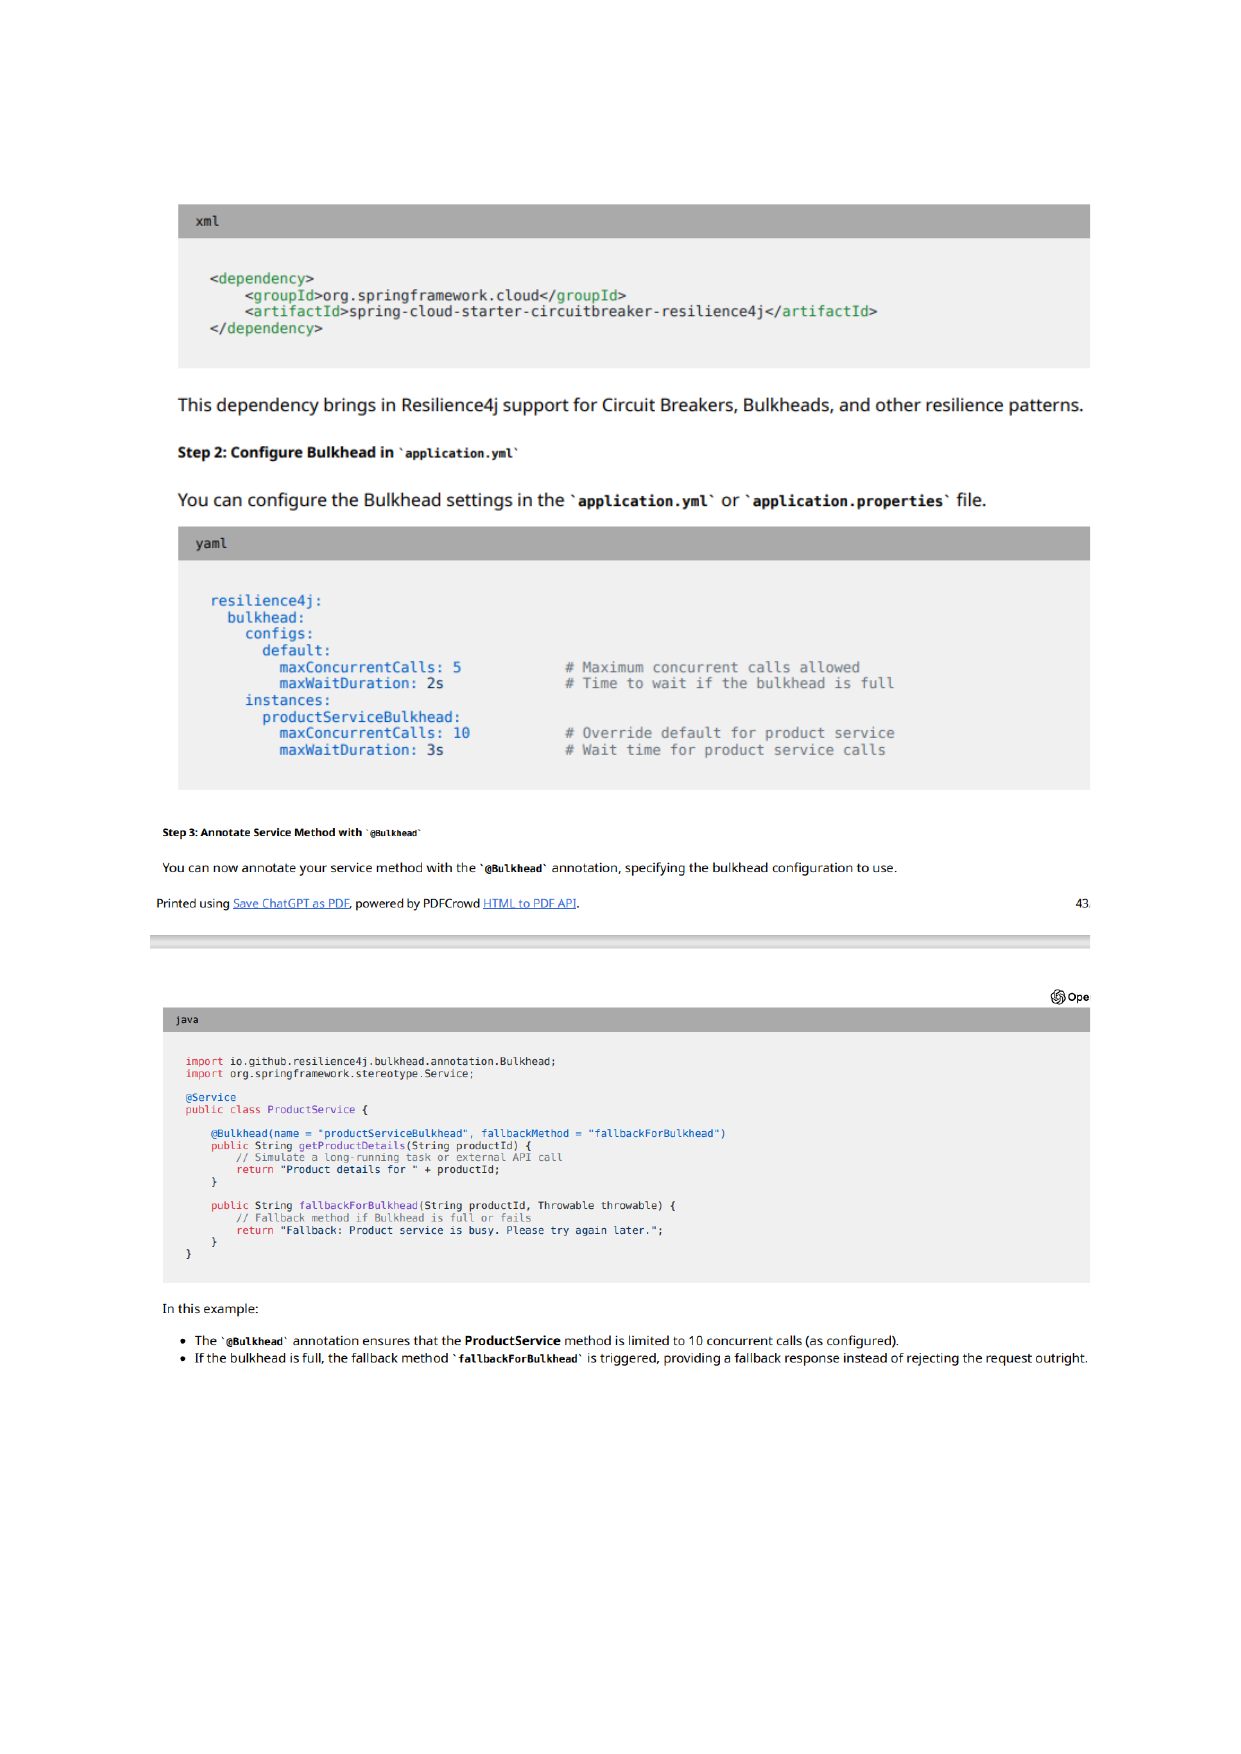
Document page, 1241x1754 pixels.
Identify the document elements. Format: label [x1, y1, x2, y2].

picture [150, 817, 1091, 1376]
picture [150, 150, 1091, 799]
